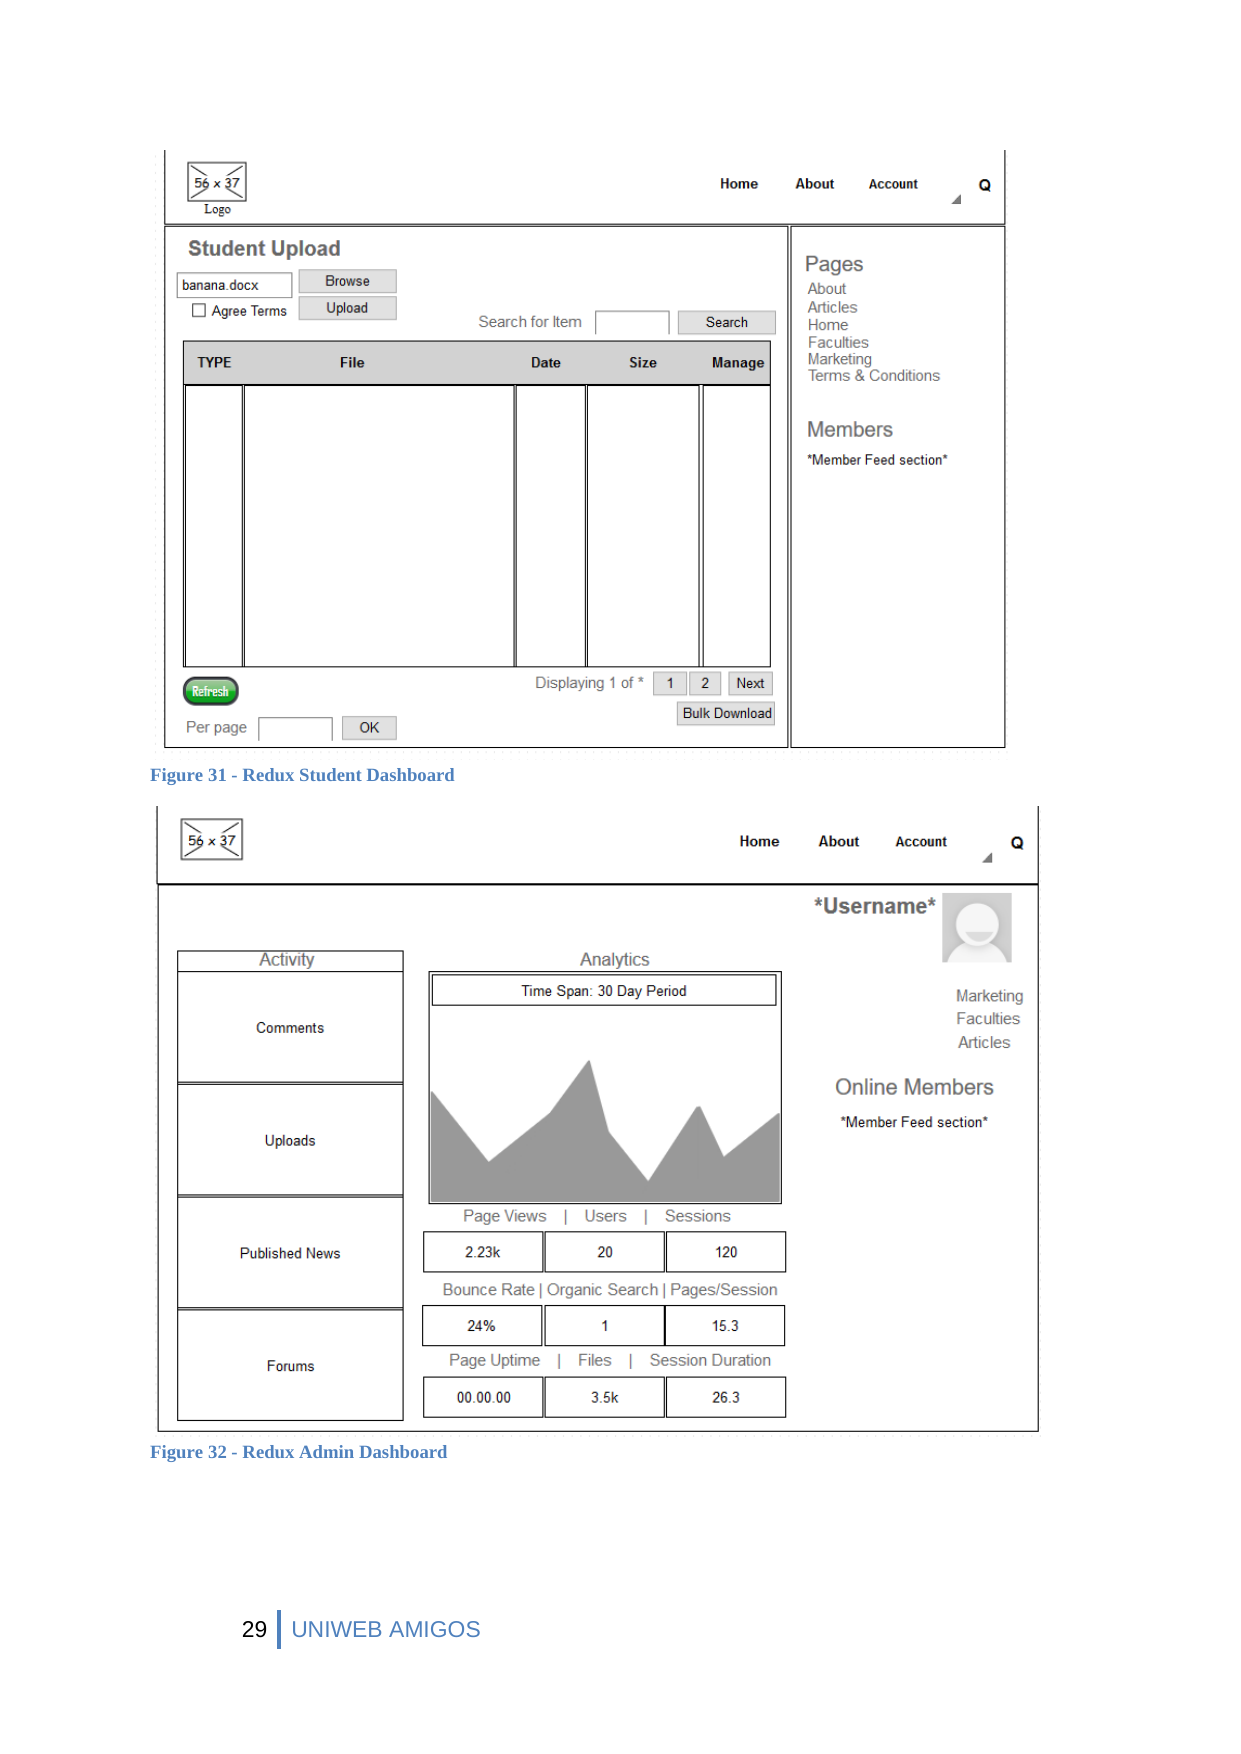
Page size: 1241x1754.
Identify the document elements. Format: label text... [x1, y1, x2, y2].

text Figure 32 - Redux Admin Dashboard [150, 1441, 1090, 1462]
picture [150, 806, 1048, 1437]
text Figure 31 - Redux Student Dashboard [150, 764, 1090, 785]
picture [150, 150, 1014, 760]
